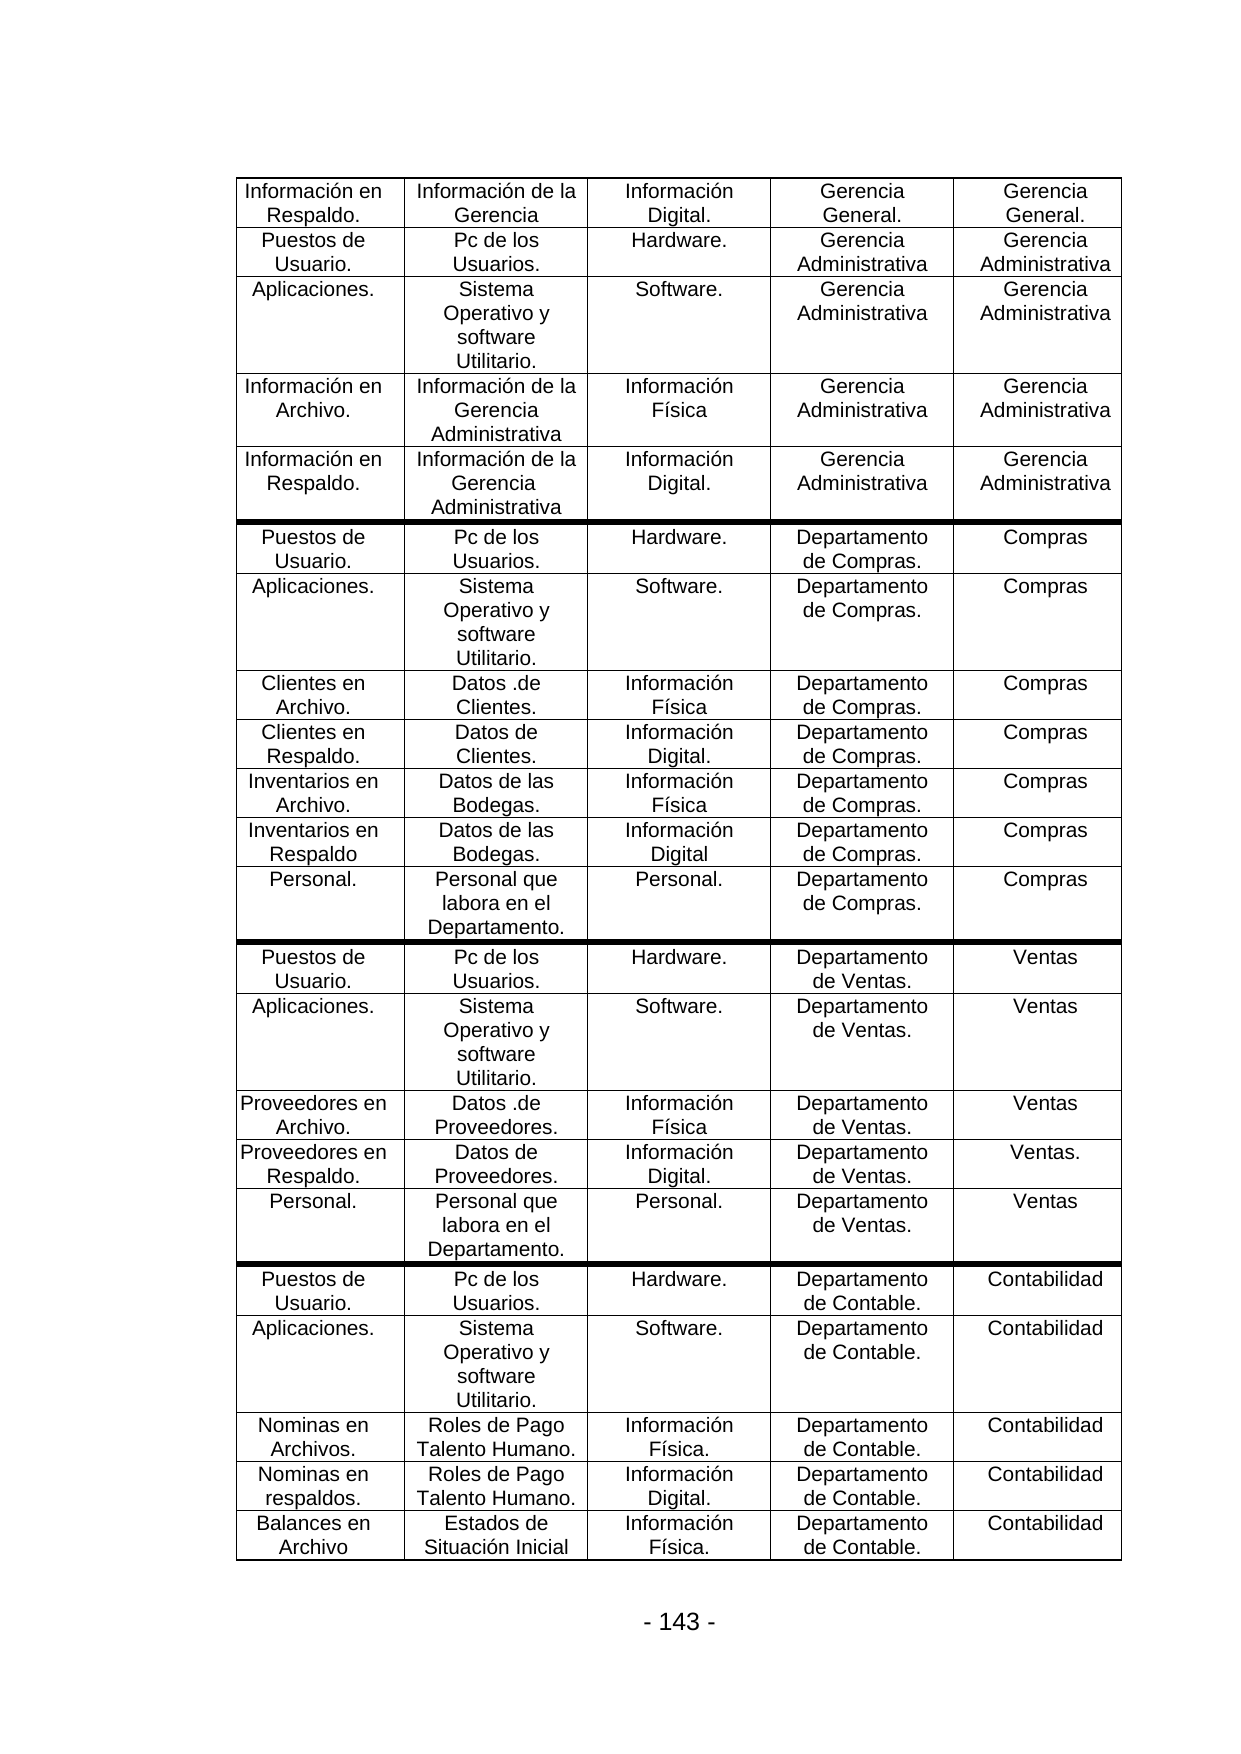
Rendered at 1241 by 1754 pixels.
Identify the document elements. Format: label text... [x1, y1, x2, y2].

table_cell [771, 1511, 953, 1559]
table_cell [954, 1511, 1121, 1559]
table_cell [405, 1511, 587, 1559]
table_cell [237, 1511, 404, 1559]
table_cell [588, 1511, 770, 1559]
